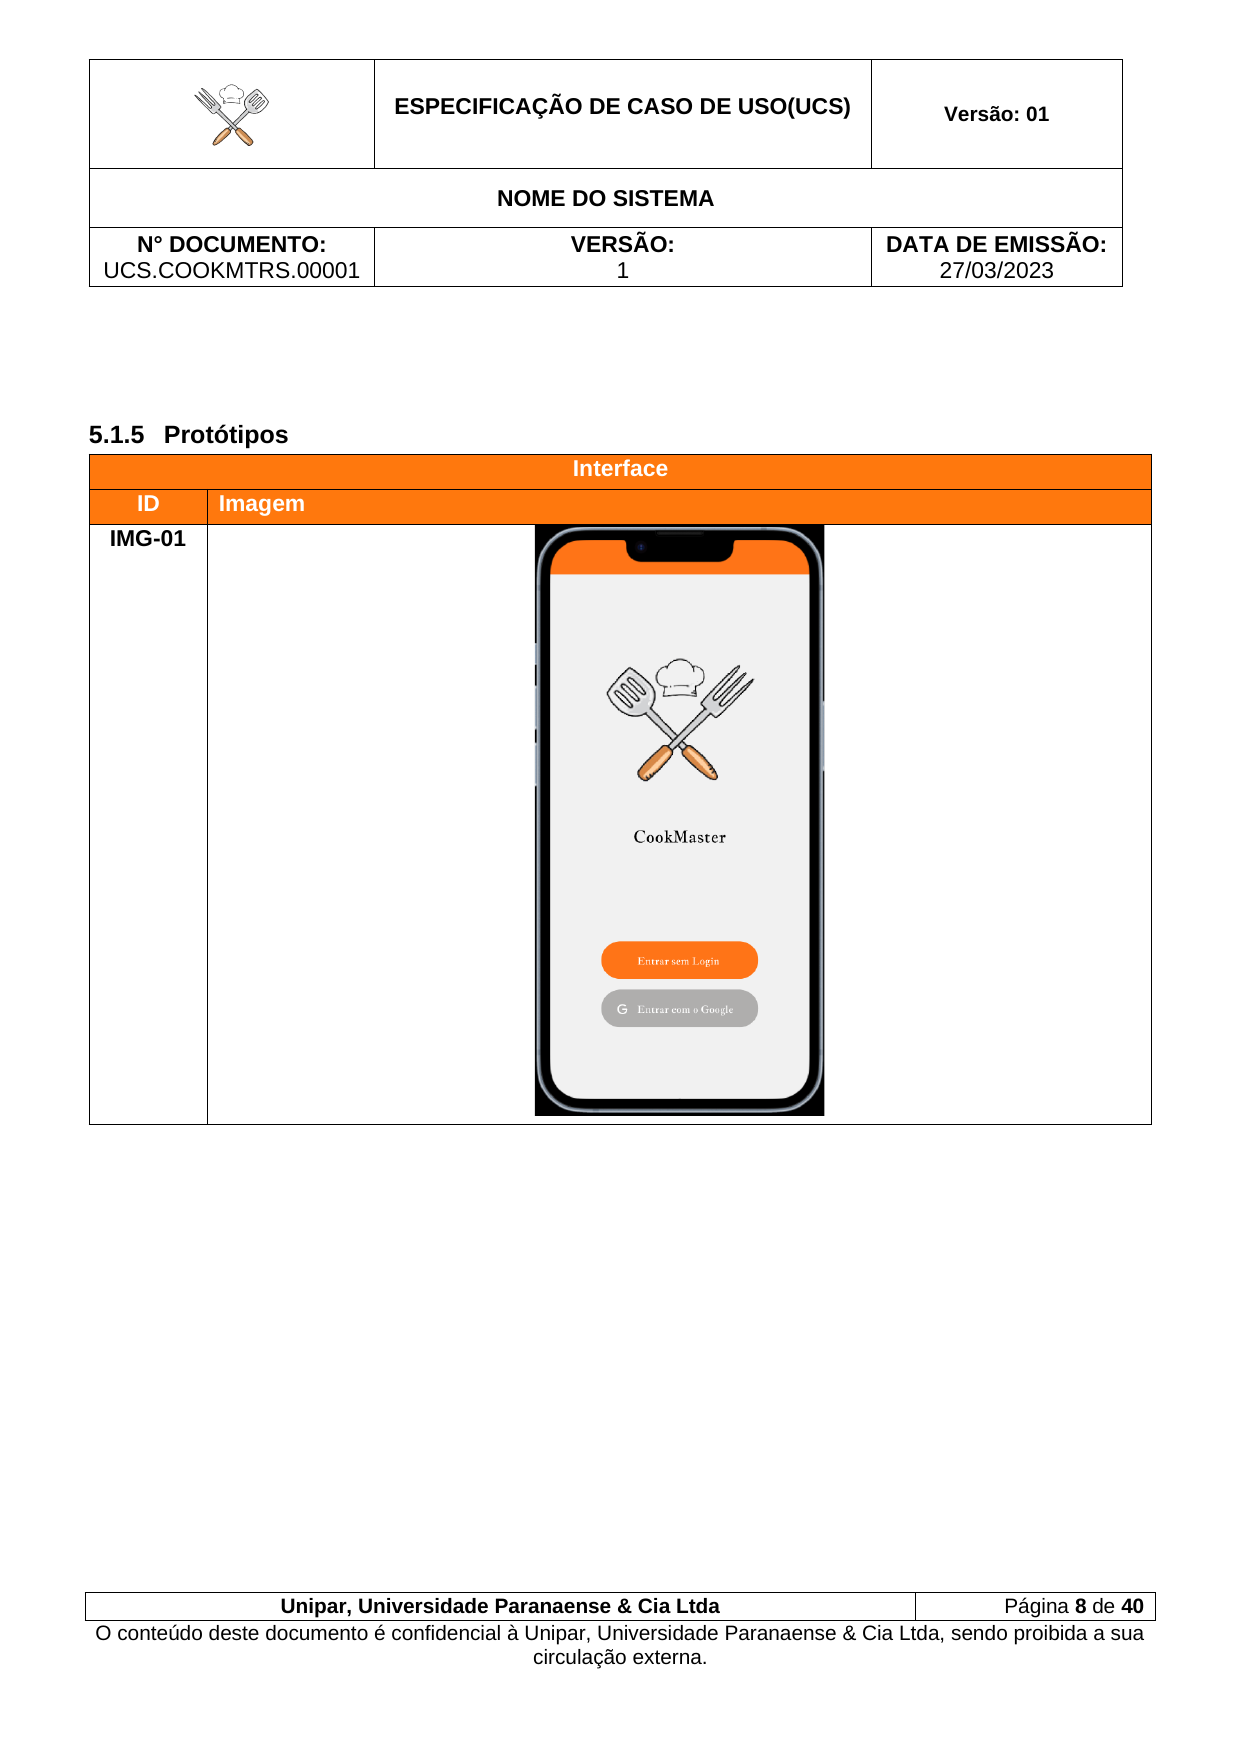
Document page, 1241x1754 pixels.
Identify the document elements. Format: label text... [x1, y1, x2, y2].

subtitle Protótipos [89, 421, 1152, 449]
table_cell ID [90, 490, 207, 524]
table_cell [90, 525, 207, 1124]
table_cell Imagem [208, 490, 1151, 524]
table_cell [208, 525, 1151, 1124]
table_header Interface [90, 455, 1151, 489]
picture [534, 525, 825, 1116]
picture [177, 60, 286, 168]
